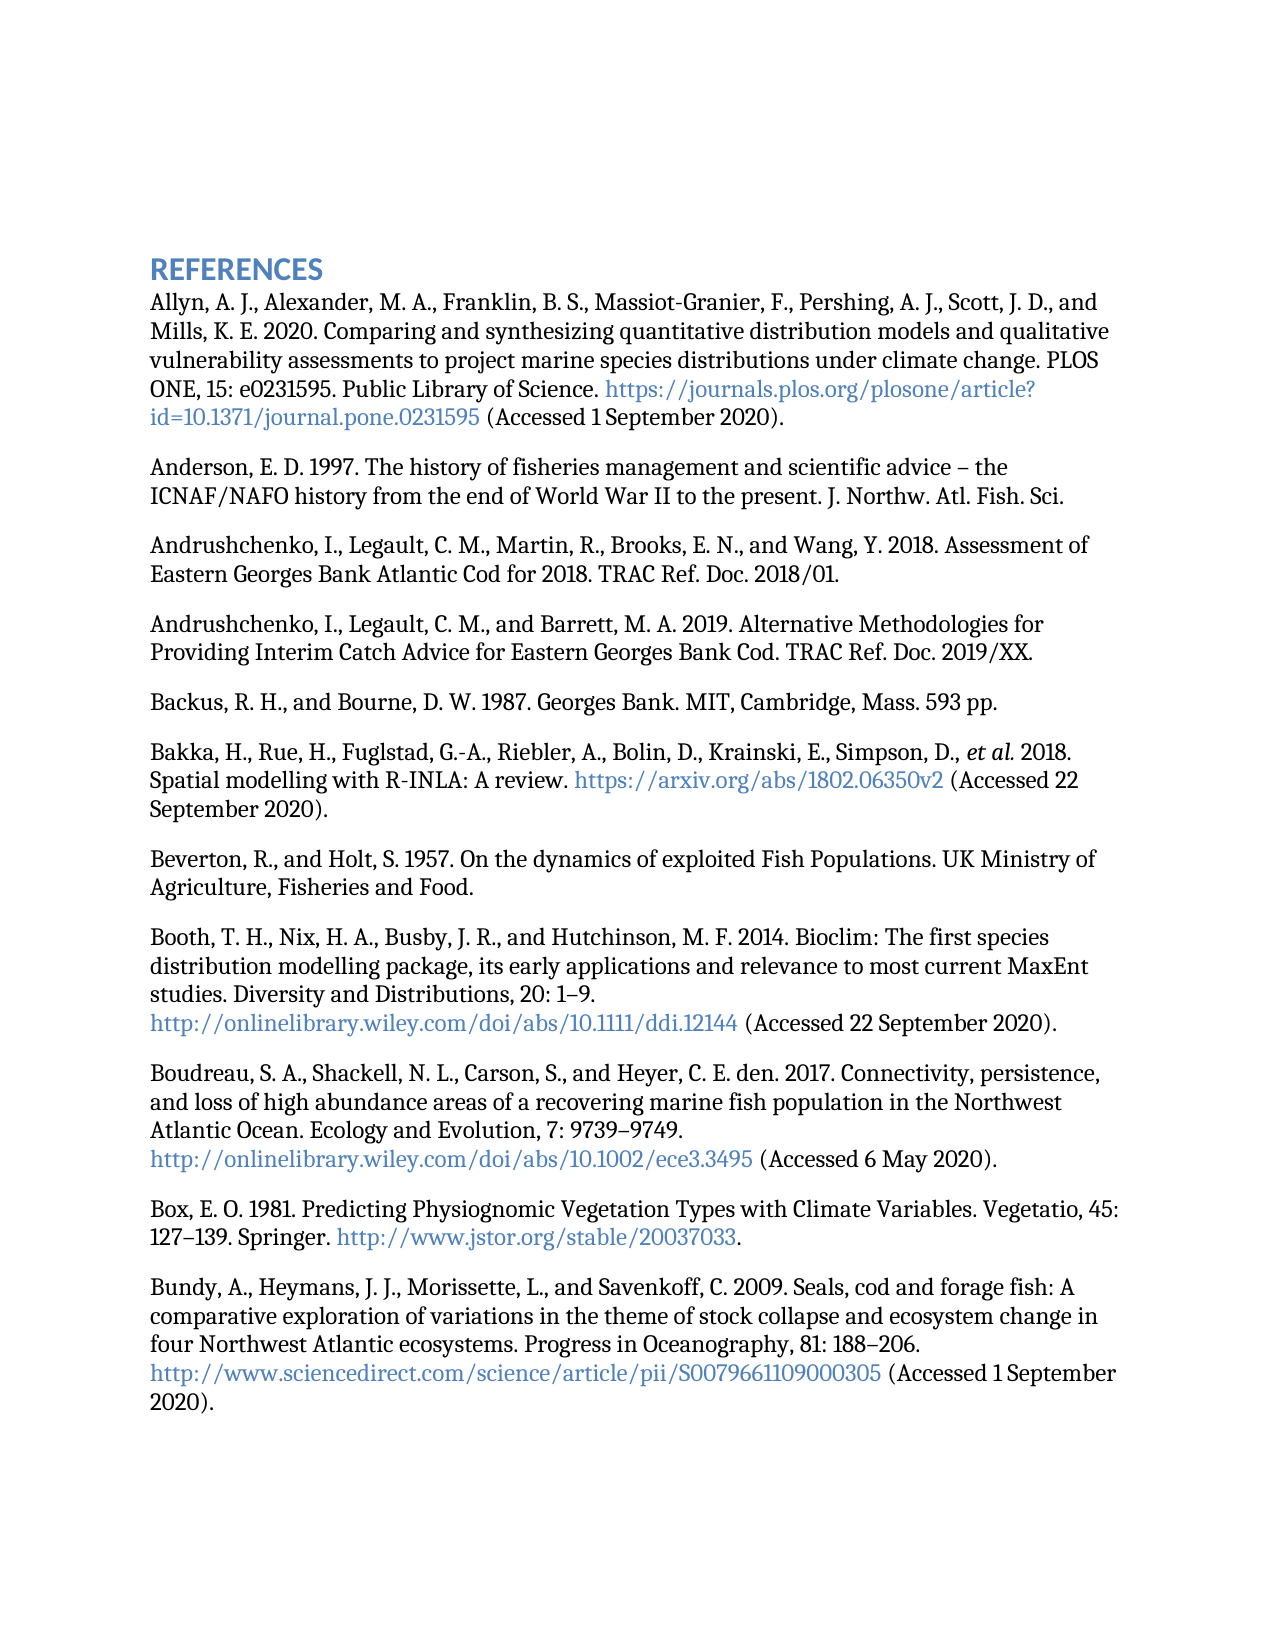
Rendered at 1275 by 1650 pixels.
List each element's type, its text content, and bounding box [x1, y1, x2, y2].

text Backus, R. H., and Bourne, D. W. 1987. Georges Bank. MIT, Cambridge, Mass. 593 pp. [150, 688, 1125, 717]
subtitle REFERENCES [150, 247, 1125, 288]
text Anderson, E. D. 1997. The history of fisheries management and scientific advice – the ICNAF/NAFO history from the end of World War II to the present. J. Northw. Atl. Fish. Sci. [150, 453, 1125, 510]
text Andrushchenko, I., Legault, C. M., Martin, R., Brooks, E. N., and Wang, Y. 2018. Assessment of Eastern Georges Bank Atlantic Cod for 2018. TRAC Ref. Doc. 2018/01. [150, 531, 1125, 589]
text Allyn, A. J., Alexander, M. A., Franklin, B. S., Massiot-Granier, F., Pershing, A. J., Scott, J. D., and Mills, K. E. 2020. Comparing and synthesizing quantitative distribution models and qualitative vulnerability assessments to project marine species distributions under climate change. PLOS ONE, 15: e0231595. Public Library of Science. https://journals.plos.org/plosone/article?id=10.1371/journal.pone.0231595 (Accessed 1 September 2020). [150, 288, 1125, 432]
text Box, E. O. 1981. Predicting Physiognomic Vegetation Types with Climate Variables. Vegetatio, 45: 127–139. Springer. http://www.jstor.org/stable/20037033. [150, 1194, 1125, 1252]
text Andrushchenko, I., Legault, C. M., and Barrett, M. A. 2019. Alternative Methodologies for Providing Interim Catch Advice for Eastern Georges Bank Cod. TRAC Ref. Doc. 2019/XX. [150, 609, 1125, 667]
text Booth, T. H., Nix, H. A., Busby, J. R., and Hutchinson, M. F. 2014. Bioclim: The first species distribution modelling package, its early applications and relevance to most current MaxEnt studies. Diversity and Distributions, 20: 1–9. http://onlinelibrary.wiley.com/doi/abs/10.1111/ddi.12144 (Accessed 22 September 2020). [150, 923, 1125, 1038]
text Bakka, H., Rue, H., Fuglstad, G.-A., Riebler, A., Bolin, D., Krainski, E., Simpson, D., et al. 2018. Spatial modelling with R-INLA: A review. https://arxiv.org/abs/1802.06350v2 (Accessed 22 September 2020). [150, 737, 1125, 824]
text Bundy, A., Heymans, J. J., Morissette, L., and Savenkoff, C. 2009. Seals, cod and forage fish: A comparative exploration of variations in the theme of stock collapse and ecosystem change in four Northwest Atlantic ecosystems. Progress in Oceanography, 81: 188–206. http://www.sciencedirect.com/science/article/pii/S0079661109000305 (Accessed 1 September 2020). [150, 1273, 1125, 1417]
text Beverton, R., and Holt, S. 1957. On the dynamics of exploited Fish Populations. UK Ministry of Agriculture, Fisheries and Food. [150, 844, 1125, 902]
text Boudreau, S. A., Shackell, N. L., Carson, S., and Heyer, C. E. den. 2017. Connectivity, persistence, and loss of high abundance areas of a recovering marine fish population in the Northwest Atlantic Ocean. Ecology and Evolution, 7: 9739–9749. http://onlinelibrary.wiley.com/doi/abs/10.1002/ece3.3495 (Accessed 6 May 2020). [150, 1059, 1125, 1174]
